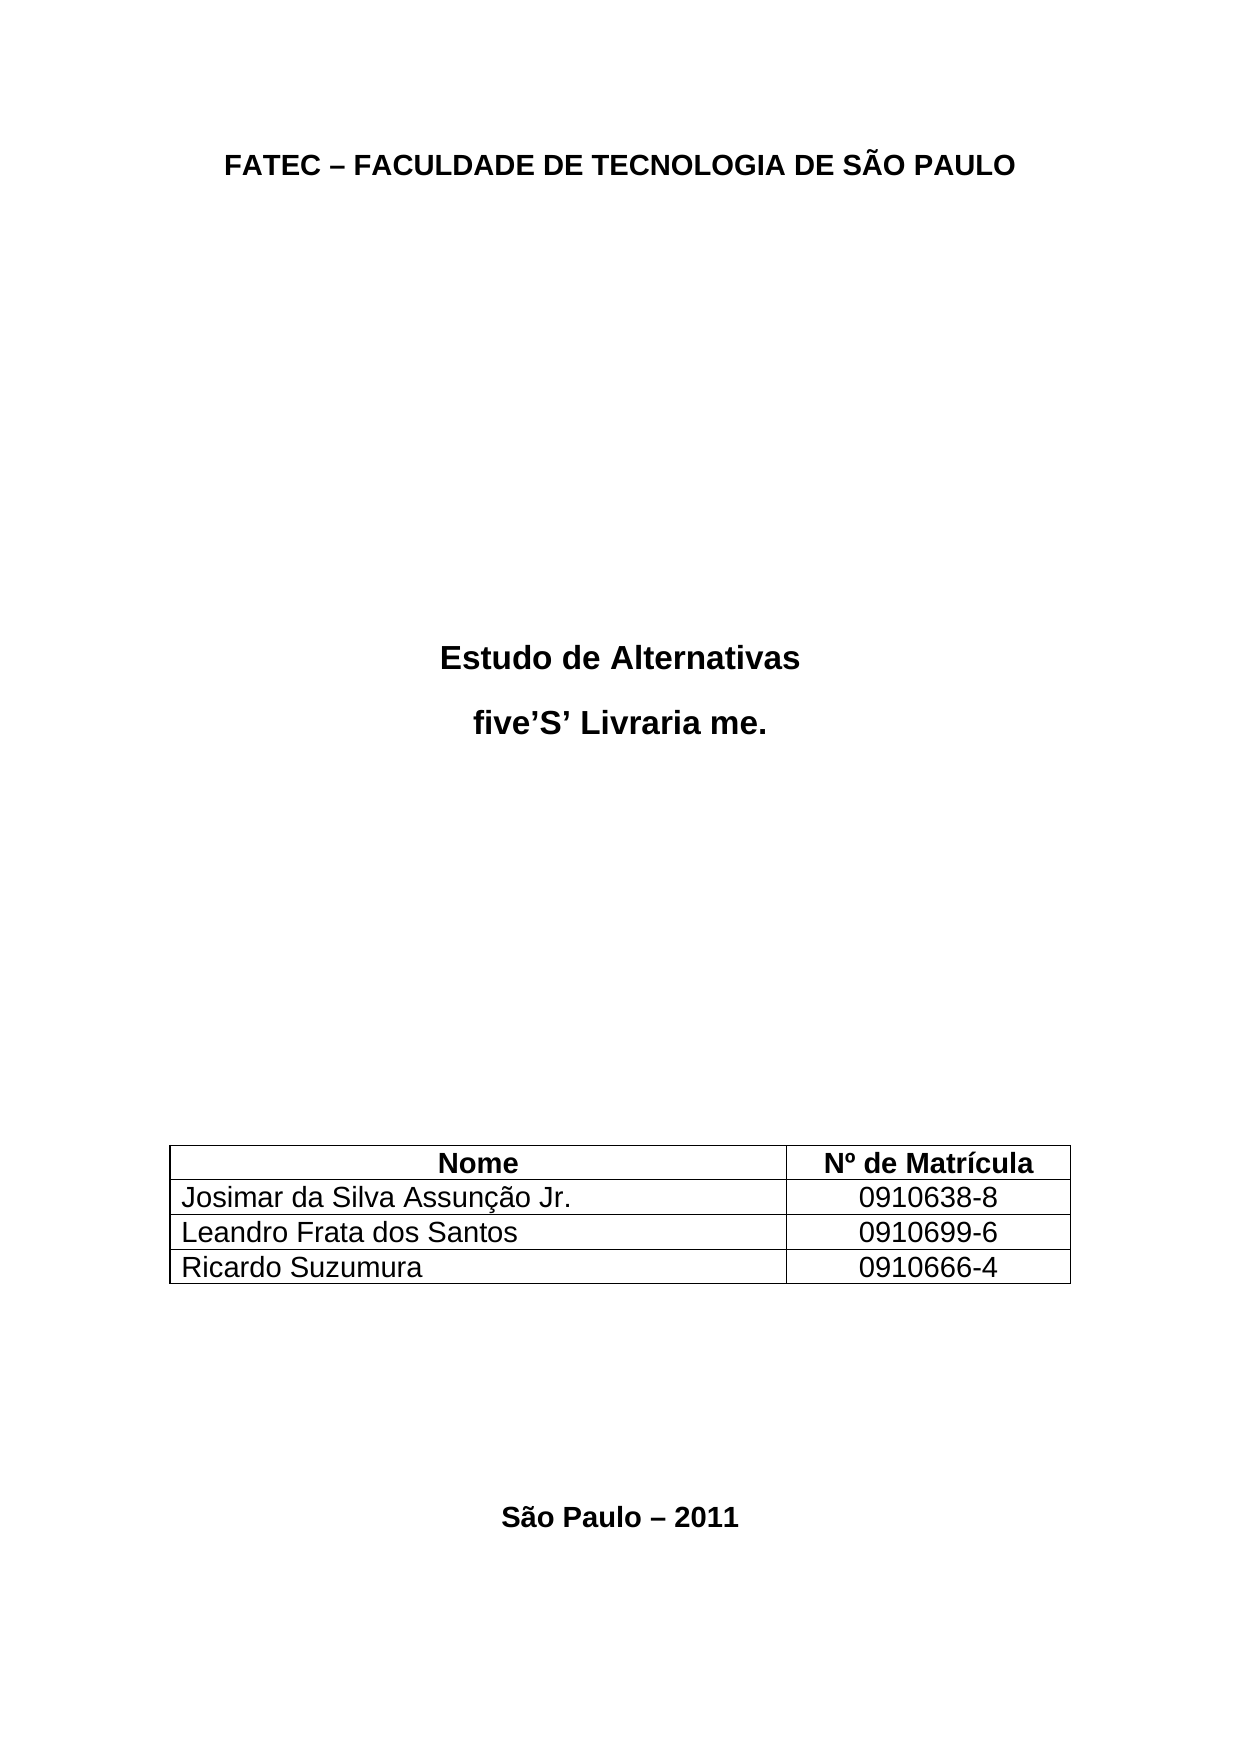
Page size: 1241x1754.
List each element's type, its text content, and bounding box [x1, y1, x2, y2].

table_header Nome [171, 1146, 786, 1179]
table_cell 0910638-8 [787, 1180, 1070, 1214]
text São Paulo – 2011 [177, 1499, 1063, 1533]
table_cell Ricardo Suzumura [171, 1250, 786, 1283]
table_cell Leandro Frata dos Santos [171, 1215, 786, 1248]
text five’S’ Livraria me. [177, 703, 1063, 741]
text FATEC – FACULDADE DE TECNOLOGIA DE SÃO PAULO [177, 148, 1063, 181]
text Estudo de Alternativas [177, 638, 1063, 676]
table_header Nº de Matrícula [787, 1146, 1070, 1179]
table_cell 0910699-6 [787, 1215, 1070, 1248]
table_cell Josimar da Silva Assunção Jr. [171, 1180, 786, 1214]
table_cell 0910666-4 [787, 1250, 1070, 1283]
